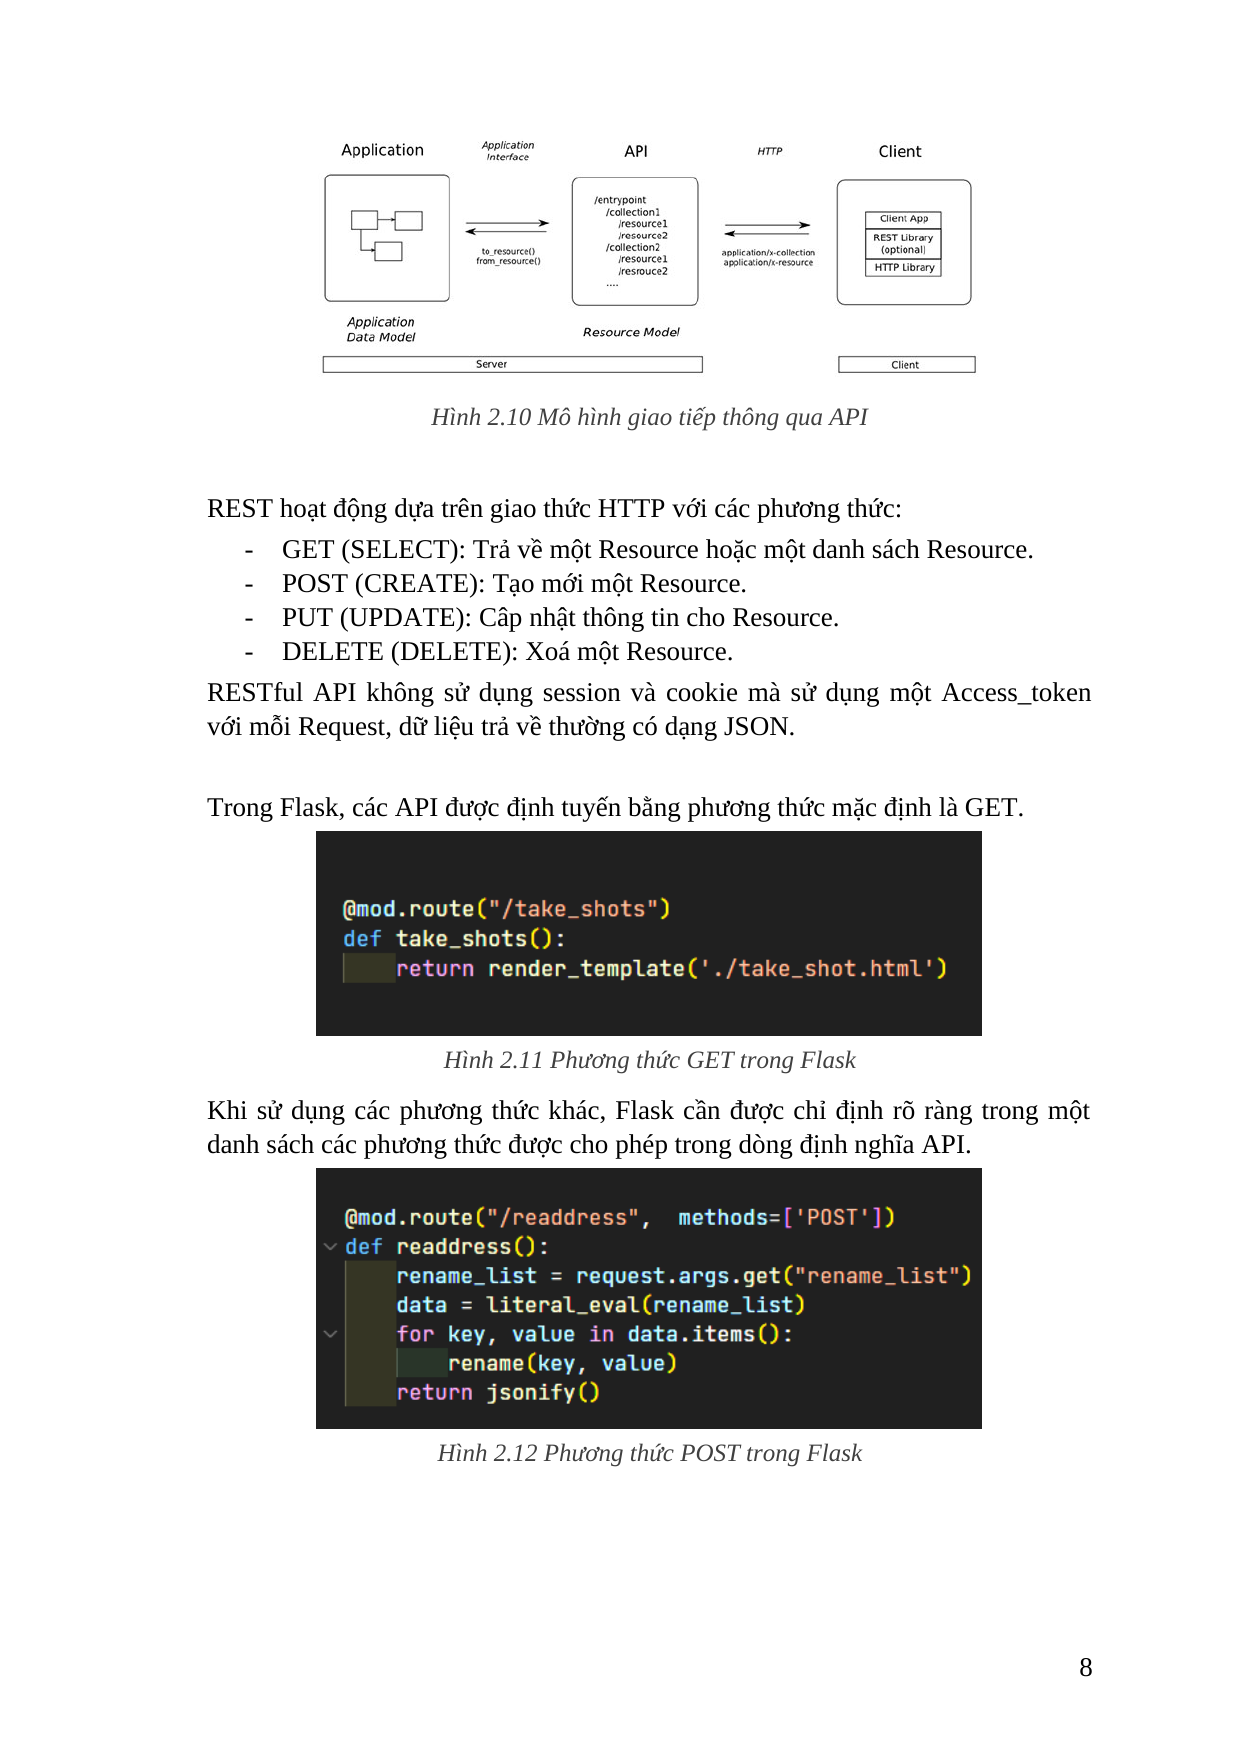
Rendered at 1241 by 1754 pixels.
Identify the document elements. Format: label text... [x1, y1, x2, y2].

text Khi sử dụng các phương thức khác, Flask cần được chỉ định rõ ràng trong một danh sách các phương thức được cho phép trong dòng định nghĩa API. [207, 1094, 1092, 1160]
text RESTful API không sử dụng session và cookie mà sử dụng một Access_token với mỗi Request, dữ liệu trả về thường có dạng JSON. [207, 676, 1092, 741]
picture [316, 831, 982, 1036]
list PUT (UPDATE): Câp nhật thông tin cho Resource. [244, 601, 1092, 632]
list GET (SELECT): Trả về một Resource hoặc một danh sách Resource. [244, 533, 1092, 564]
picture [316, 1168, 982, 1429]
list DELETE (DELETE): Xoá một Resource. [244, 635, 1092, 666]
list POST (CREATE): Tạo mới một Resource. [244, 567, 1092, 598]
picture [317, 118, 982, 394]
text REST hoạt động dựa trên giao thức HTTP với các phương thức: [207, 492, 1092, 523]
text Trong Flask, các API được định tuyến bằng phương thức mặc định là GET. [207, 791, 1092, 822]
